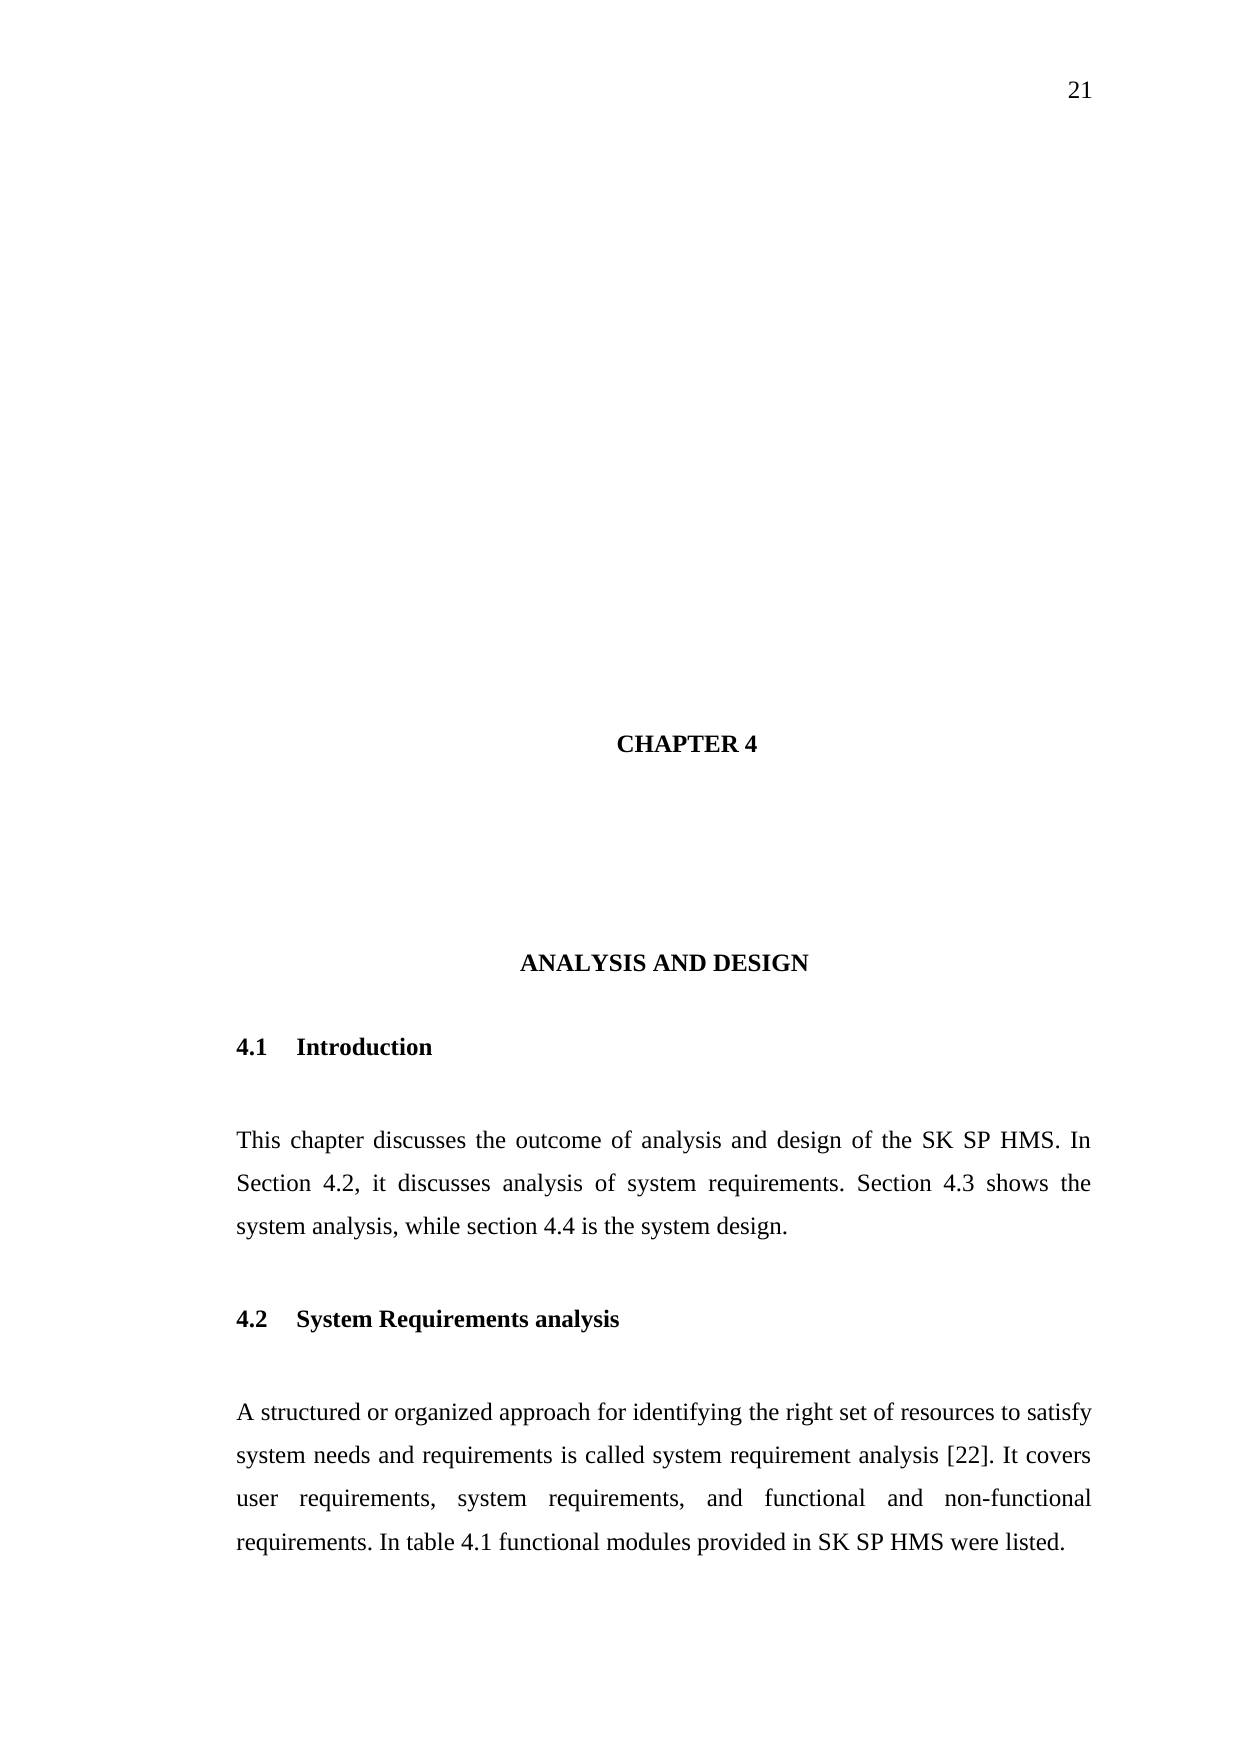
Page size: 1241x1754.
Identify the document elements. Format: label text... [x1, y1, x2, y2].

subtitle CHAPTER 4 [236, 729, 1092, 758]
subtitle System Requirements analysis [236, 1304, 1092, 1333]
subtitle Introduction [236, 1032, 1092, 1060]
text This chapter discusses the outcome of analysis and design of the SK SP HMS. In Section 4.2, it discusses analysis of system requirements. Section 4.3 shows the system analysis, while section 4.4 is the system design. [236, 1125, 1092, 1240]
text ANALYSIS AND DESIGN [236, 948, 1092, 977]
text A structured or organized approach for identifying the right set of resources to satisfy system needs and requirements is called system requirement analysis [22]. It covers user requirements, system requirements, and functional and non-functional requirements. In table 4.1 functional modules provided in SK SP HMS were listed. [236, 1397, 1092, 1555]
